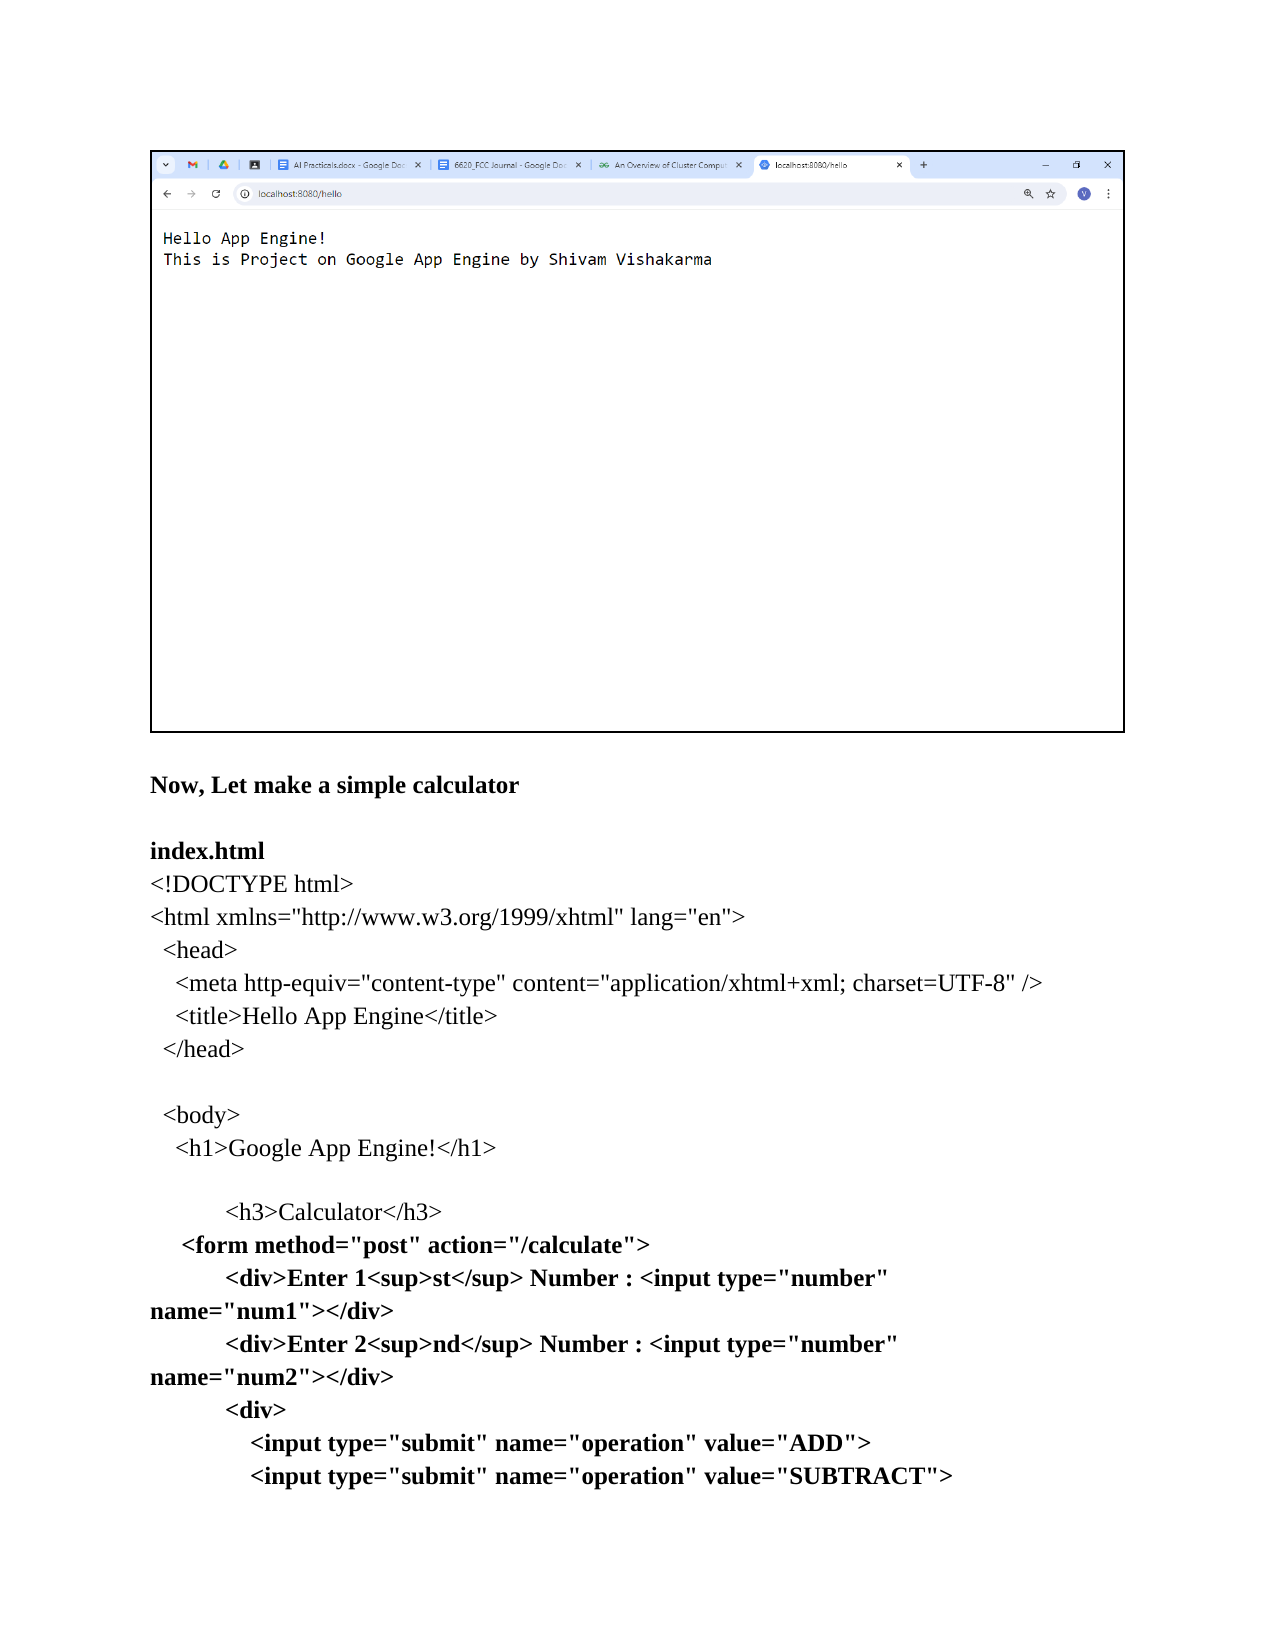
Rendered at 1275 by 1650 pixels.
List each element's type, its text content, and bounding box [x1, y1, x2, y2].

text <!DOCTYPE html> [150, 869, 1125, 898]
text <title>Hello App Engine</title> [150, 1001, 1125, 1030]
text <h1>Google App Engine!</h1> [150, 1133, 1125, 1162]
text <h3>Calculator</h3> [150, 1197, 1125, 1226]
picture [152, 152, 1123, 731]
text <input type="submit" name="operation" value="ADD"> [150, 1428, 1125, 1457]
text </head> [150, 1034, 1125, 1063]
text <body> [150, 1100, 1125, 1129]
text <form method="post" action="/calculate"> [150, 1230, 1125, 1259]
text <html xmlns="http://www.w3.org/1999/xhtml" lang="en"> [150, 902, 1125, 931]
text <input type="submit" name="operation" value="SUBTRACT"> [150, 1461, 1125, 1490]
text <div>Enter 1<sup>st</sup> Number : <input type="number" name="num1"></div> [150, 1263, 1125, 1325]
text <div>Enter 2<sup>nd</sup> Number : <input type="number" name="num2"></div> [150, 1329, 1125, 1391]
text index.html [150, 836, 1125, 865]
text <div> [150, 1395, 1125, 1424]
text Now, Let make a simple calculator [150, 770, 1125, 799]
text <head> [150, 935, 1125, 964]
text <meta http-equiv="content-type" content="application/xhtml+xml; charset=UTF-8" /> [150, 968, 1125, 997]
